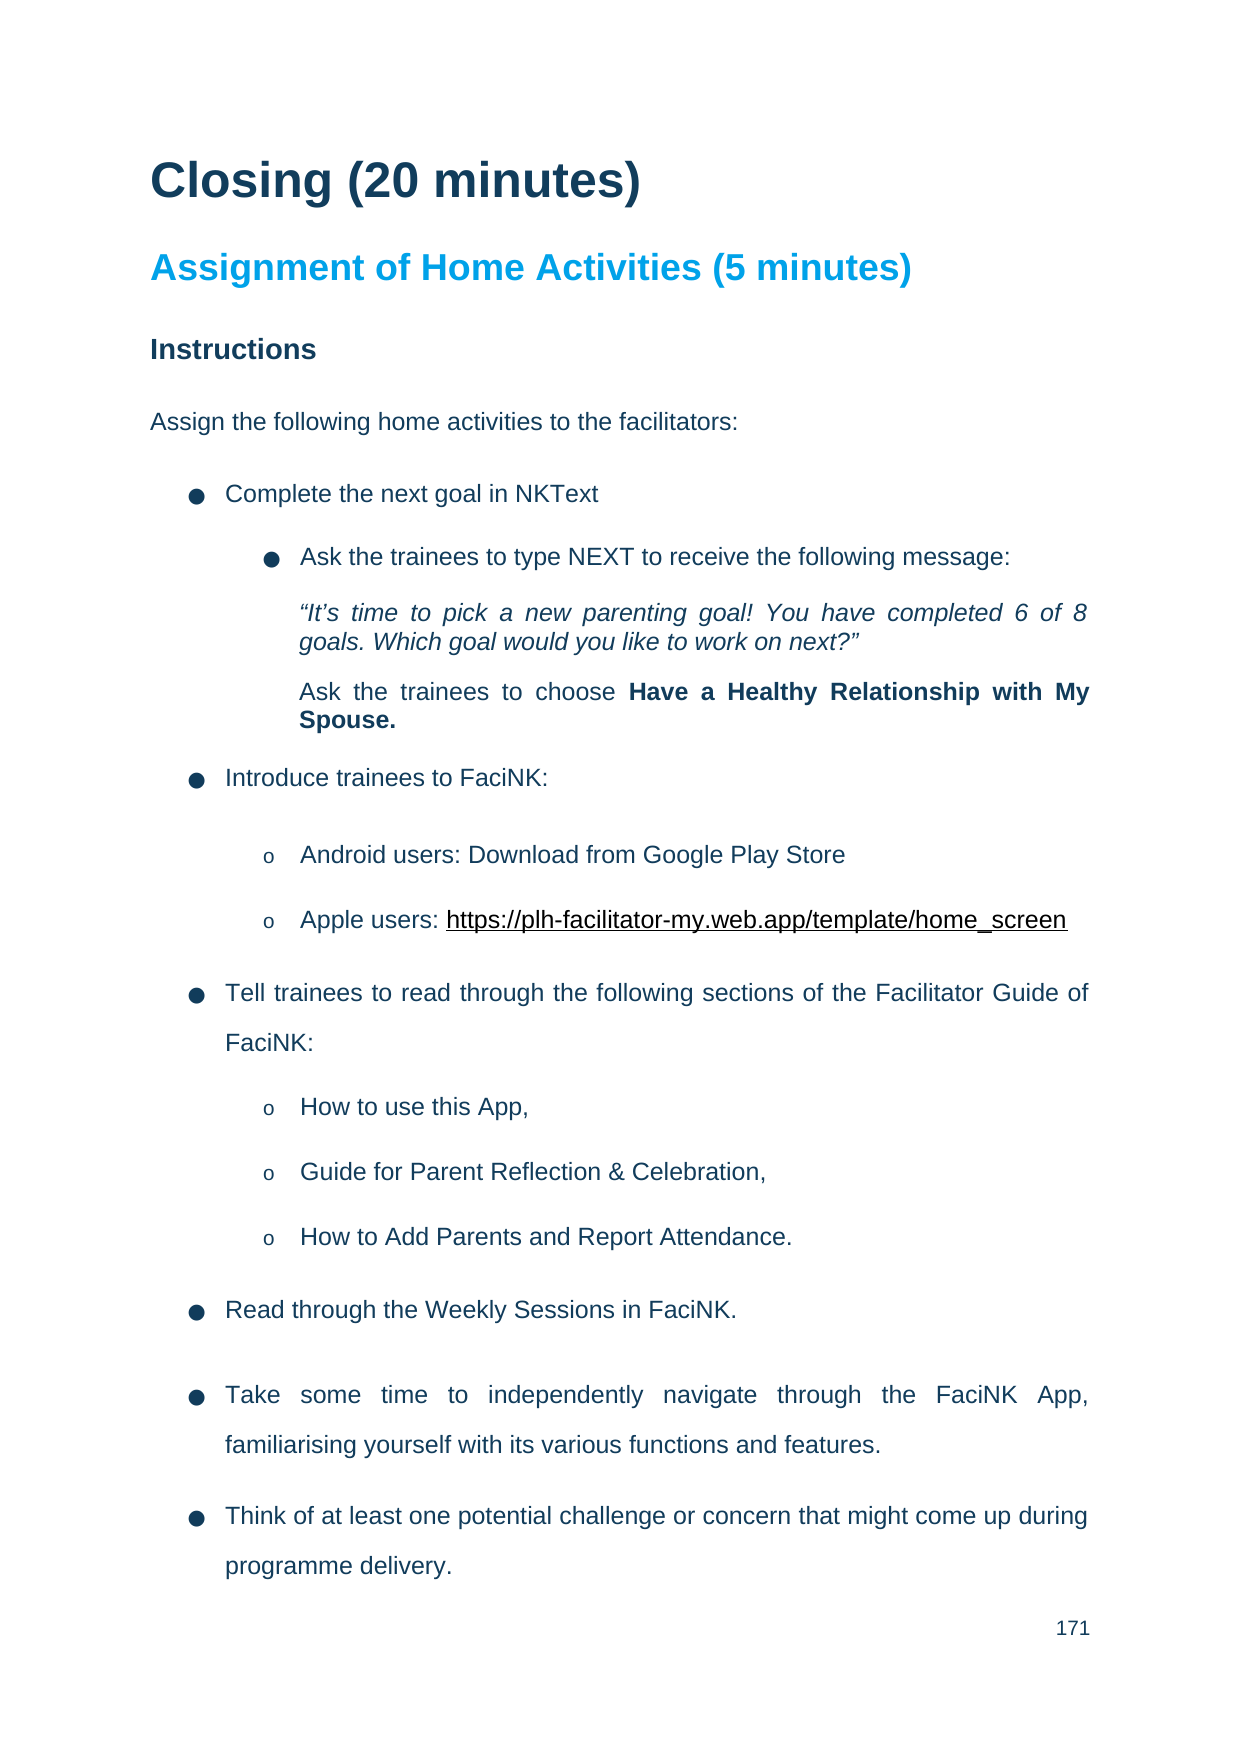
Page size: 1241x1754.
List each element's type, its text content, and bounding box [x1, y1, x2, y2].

list Android users: Download from Google Play Store [262, 840, 1090, 870]
list Introduce trainees to FaciNK: [187, 755, 1090, 798]
list Apple users: https://plh-facilitator-my.web.app/template/home_screen [262, 905, 1090, 935]
list Read through the Weekly Sessions in FaciNK. [187, 1288, 1090, 1330]
text “It’s time to pick a new parenting goal! You have completed 6 of 8 goals. Which goal would you like to work on next?” [299, 598, 1090, 656]
list Tell trainees to read through the following sections of the Facilitator Guide of FaciNK: [187, 971, 1090, 1056]
subtitle Closing (20 minutes) [150, 150, 1090, 207]
list Guide for Parent Reflection & Celebration, [262, 1157, 1090, 1187]
list Think of at least one potential challenge or concern that might come up during programme delivery. [187, 1493, 1090, 1579]
text Assign the following home activities to the facilitators: [150, 407, 1090, 436]
subtitle Assignment of Home Activities (5 minutes) [150, 245, 1090, 288]
list Ask the trainees to type NEXT to receive the following message: [262, 535, 1090, 578]
list How to use this App, [262, 1092, 1090, 1121]
text Ask the trainees to choose Have a Healthy Relationship with My Spouse. [299, 677, 1090, 734]
subtitle Instructions [150, 332, 1090, 366]
list Take some time to independently navigate through the FaciNK App, familiarising yourself with its various functions and features. [187, 1372, 1090, 1458]
list Complete the next goal in NKText [187, 471, 1090, 514]
list How to Add Parents and Report Attendance. [262, 1222, 1090, 1252]
